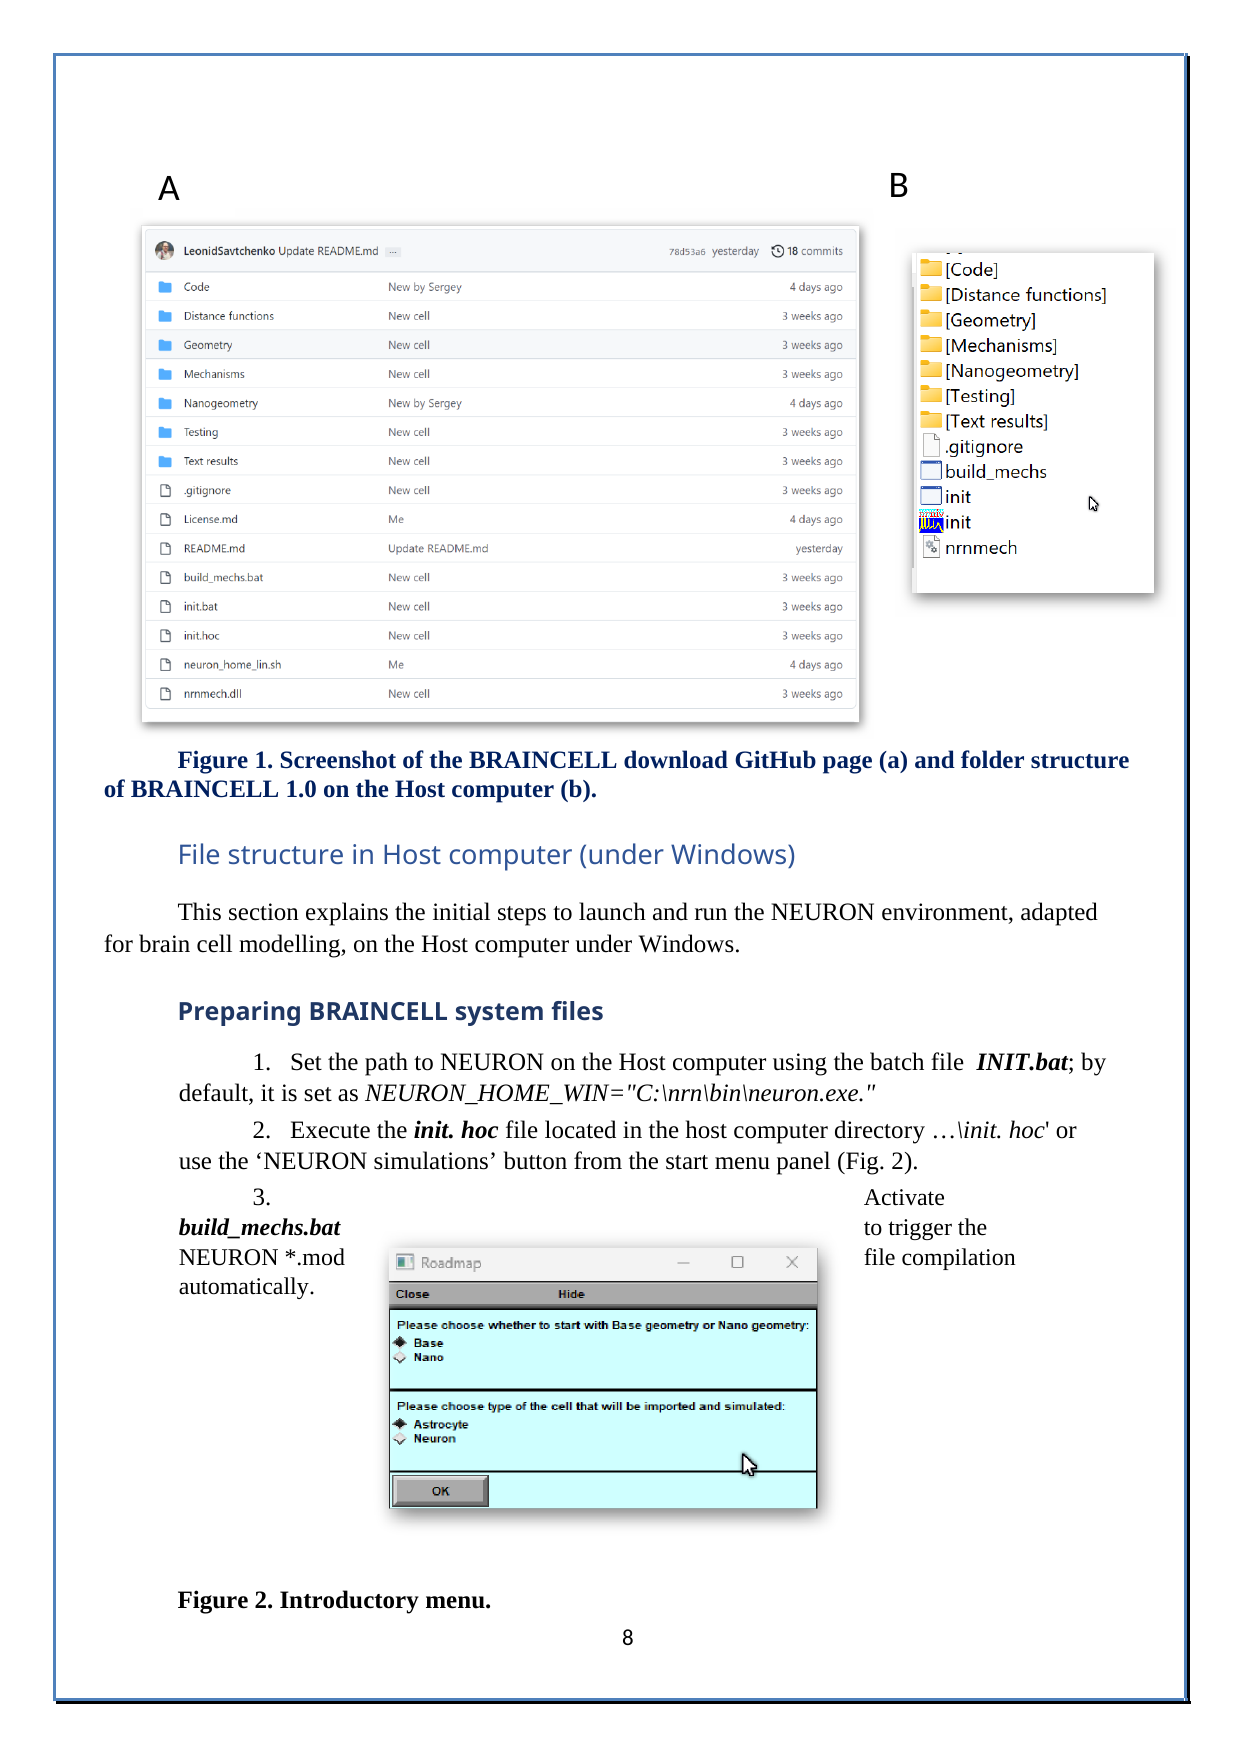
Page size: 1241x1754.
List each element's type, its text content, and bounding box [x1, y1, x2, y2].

picture [380, 1239, 826, 1517]
picture [887, 228, 1178, 617]
text This section explains the initial steps to launch and run the NEURON environment, adapted for brain cell modelling, on the Host computer under Windows. [103, 897, 1121, 958]
text Figure 1. Screenshot of the BRAINCELL download GitHub page (a) and folder structure of BRAINCELL 1.0 on the Host computer (b). [103, 745, 1154, 803]
subtitle Preparing BRAINCELL system files [103, 994, 1152, 1028]
text 2. Execute the init. hoc file located in the host computer directory …\init. hoc' or use the ‘NEURON simulations’ button from the start menu panel (Fig. 2). [178, 1115, 1116, 1174]
picture [124, 208, 876, 739]
subtitle File structure in Host computer (under Windows) [103, 836, 1152, 873]
text 3. Activate build_mechs.bat to trigger the NEURON *.mod file compilation automatically. [178, 1182, 1073, 1300]
text Figure 2. Introductory menu. [103, 1585, 1154, 1614]
text 1. Set the path to NEURON on the Host computer using the batch file INIT.bat; by default, it is set as NEURON_HOME_WIN="C:\nrn\bin\neuron.exe." [178, 1047, 1111, 1107]
